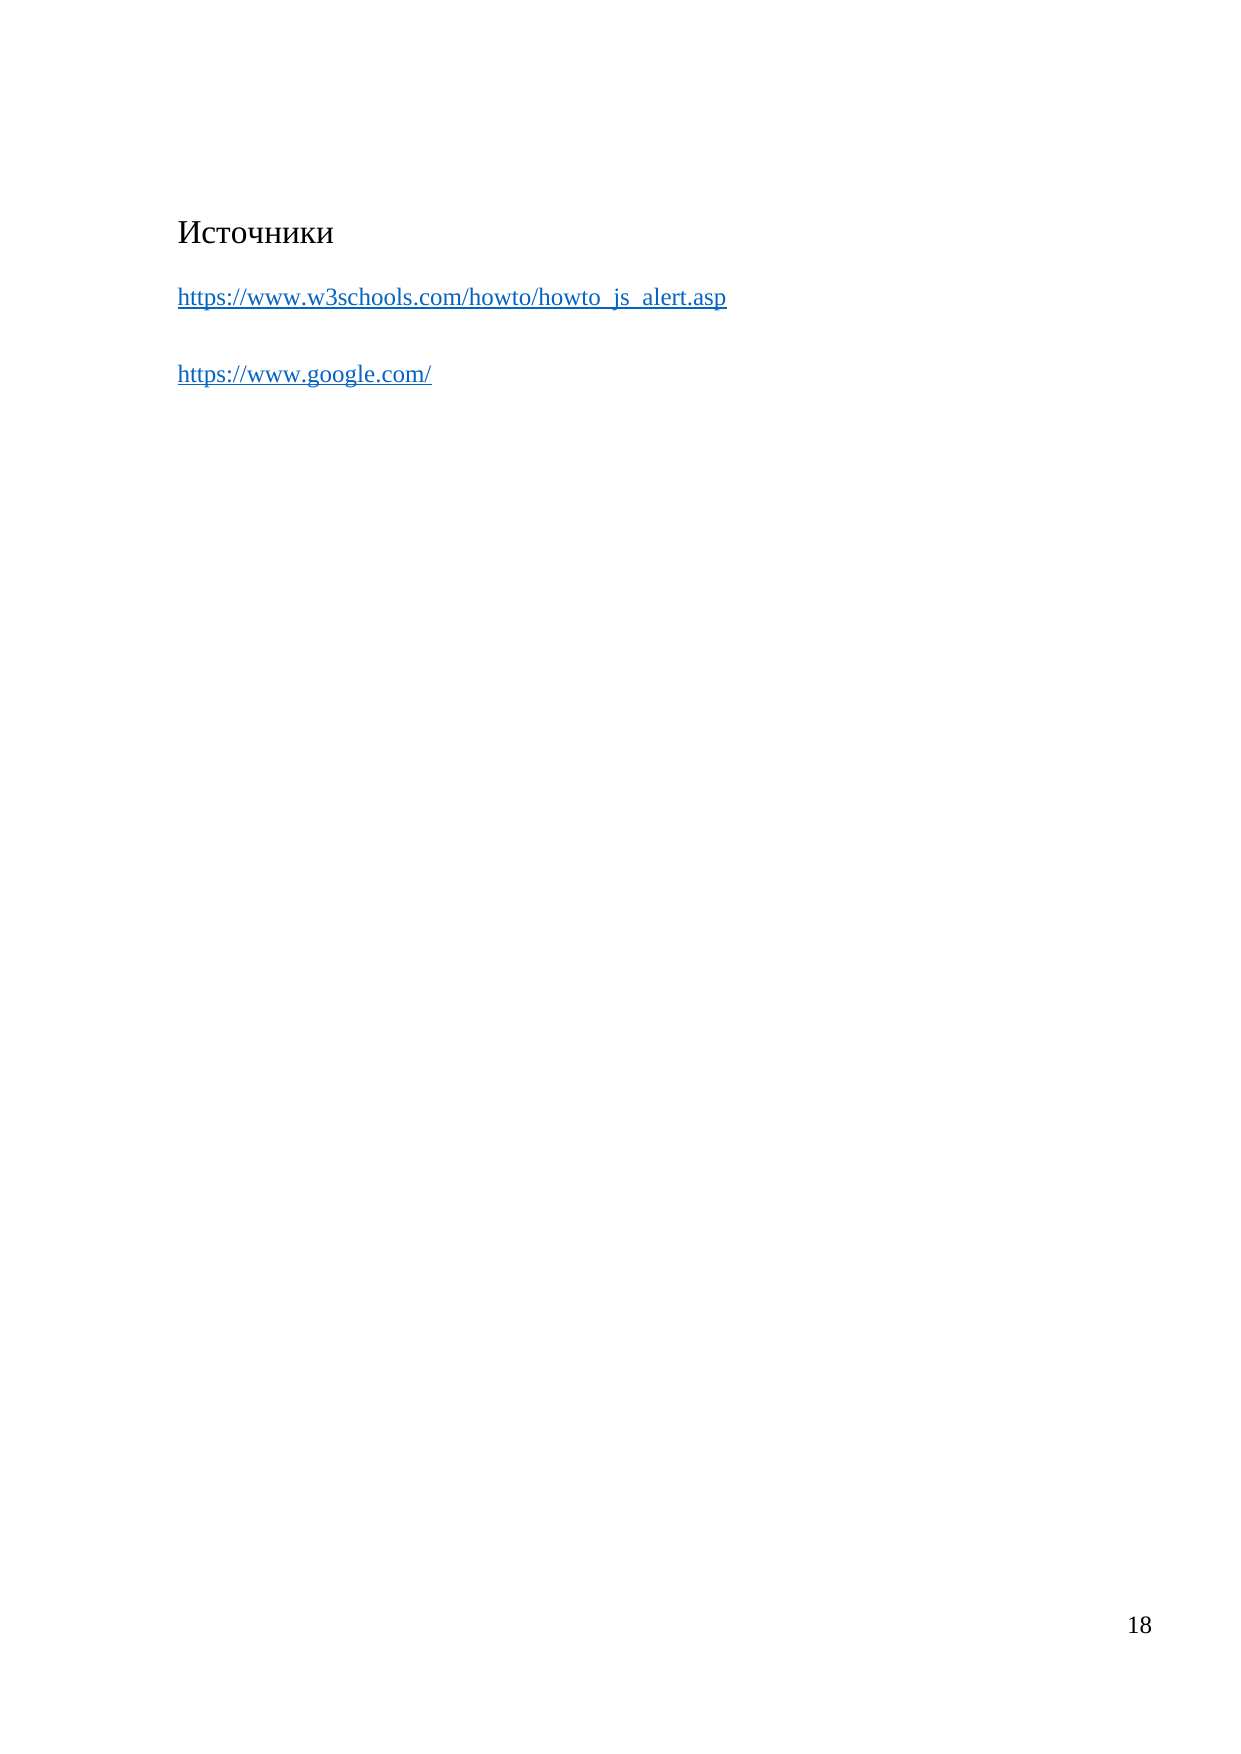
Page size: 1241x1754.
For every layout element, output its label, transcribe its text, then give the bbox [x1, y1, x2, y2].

subtitle Источники [177, 212, 1152, 251]
text https://www.w3schools.com/howto/howto_js_alert.asp [177, 282, 1152, 311]
text https://www.google.com/ [177, 359, 1152, 387]
